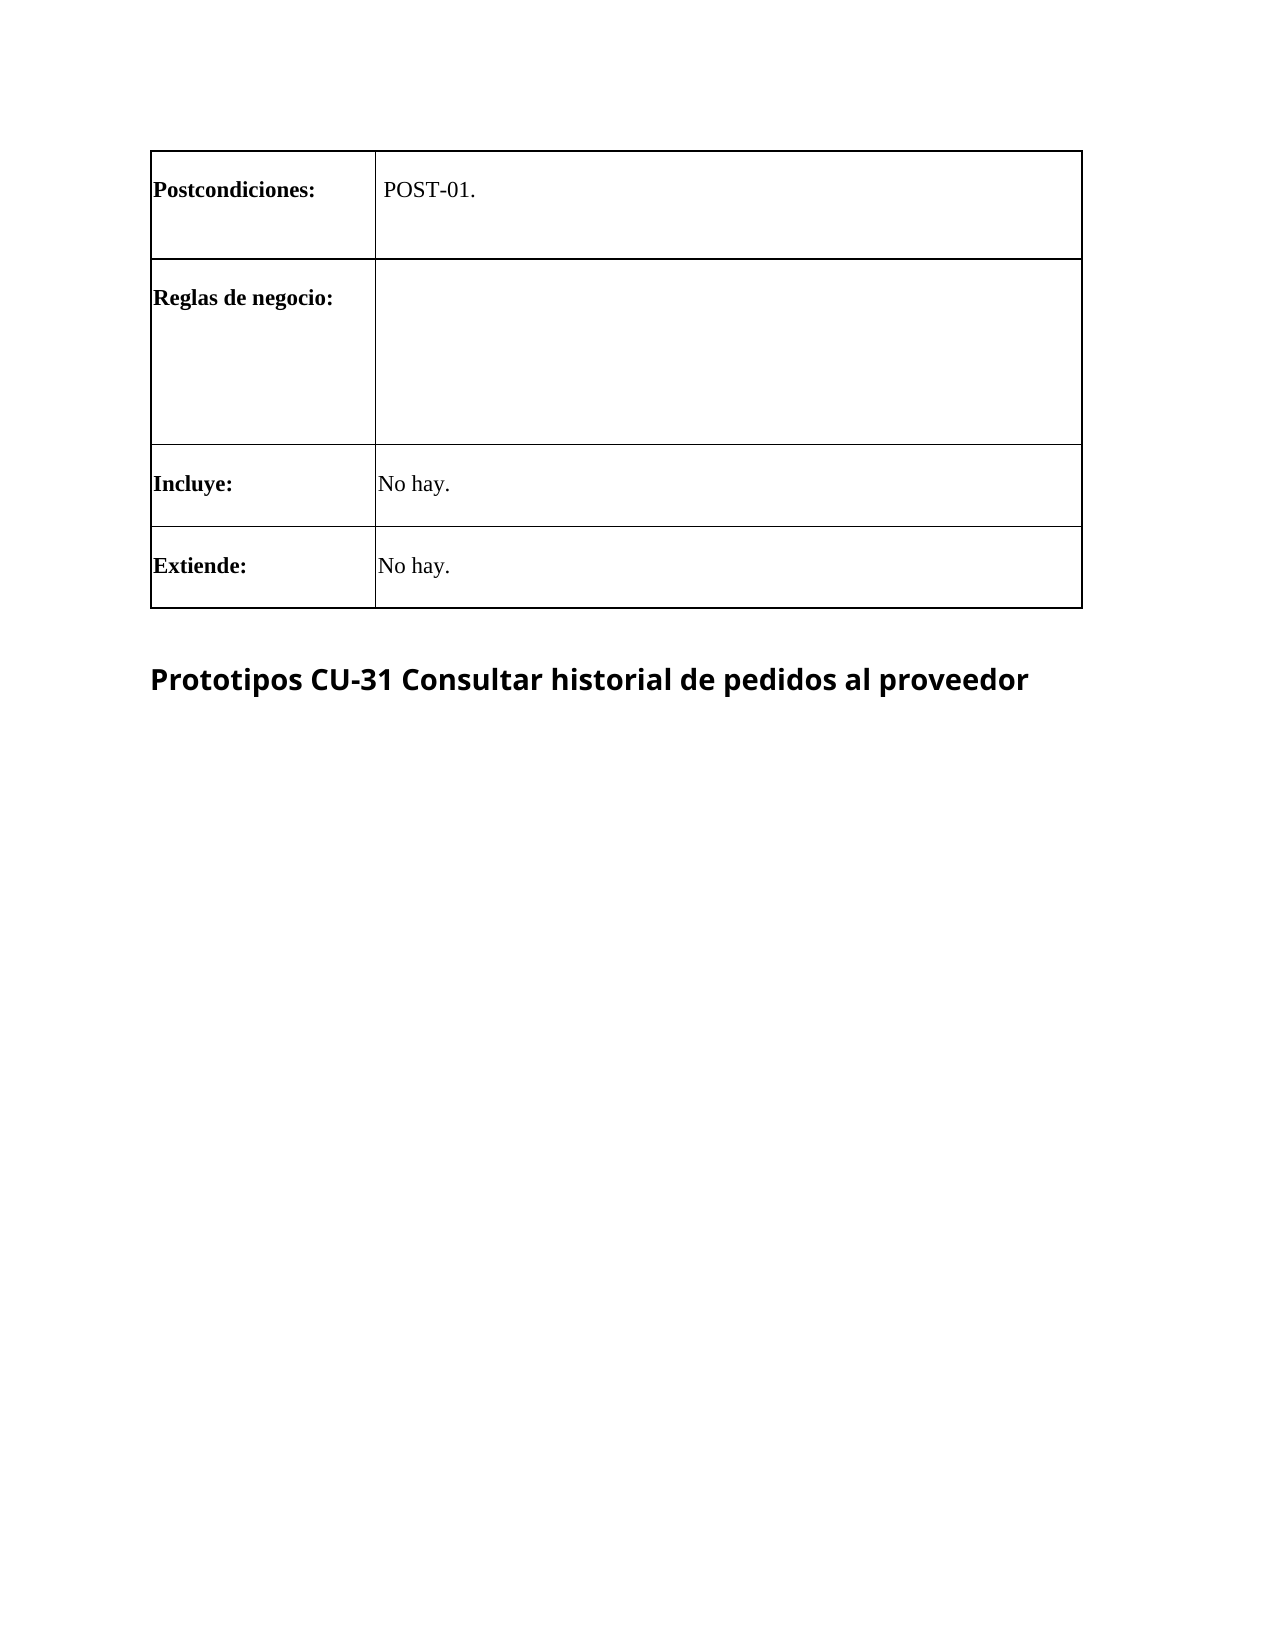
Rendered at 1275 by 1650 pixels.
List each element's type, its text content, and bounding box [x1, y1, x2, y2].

subtitle Prototipos CU-31 Consultar historial de pedidos al proveedor [150, 659, 1125, 698]
